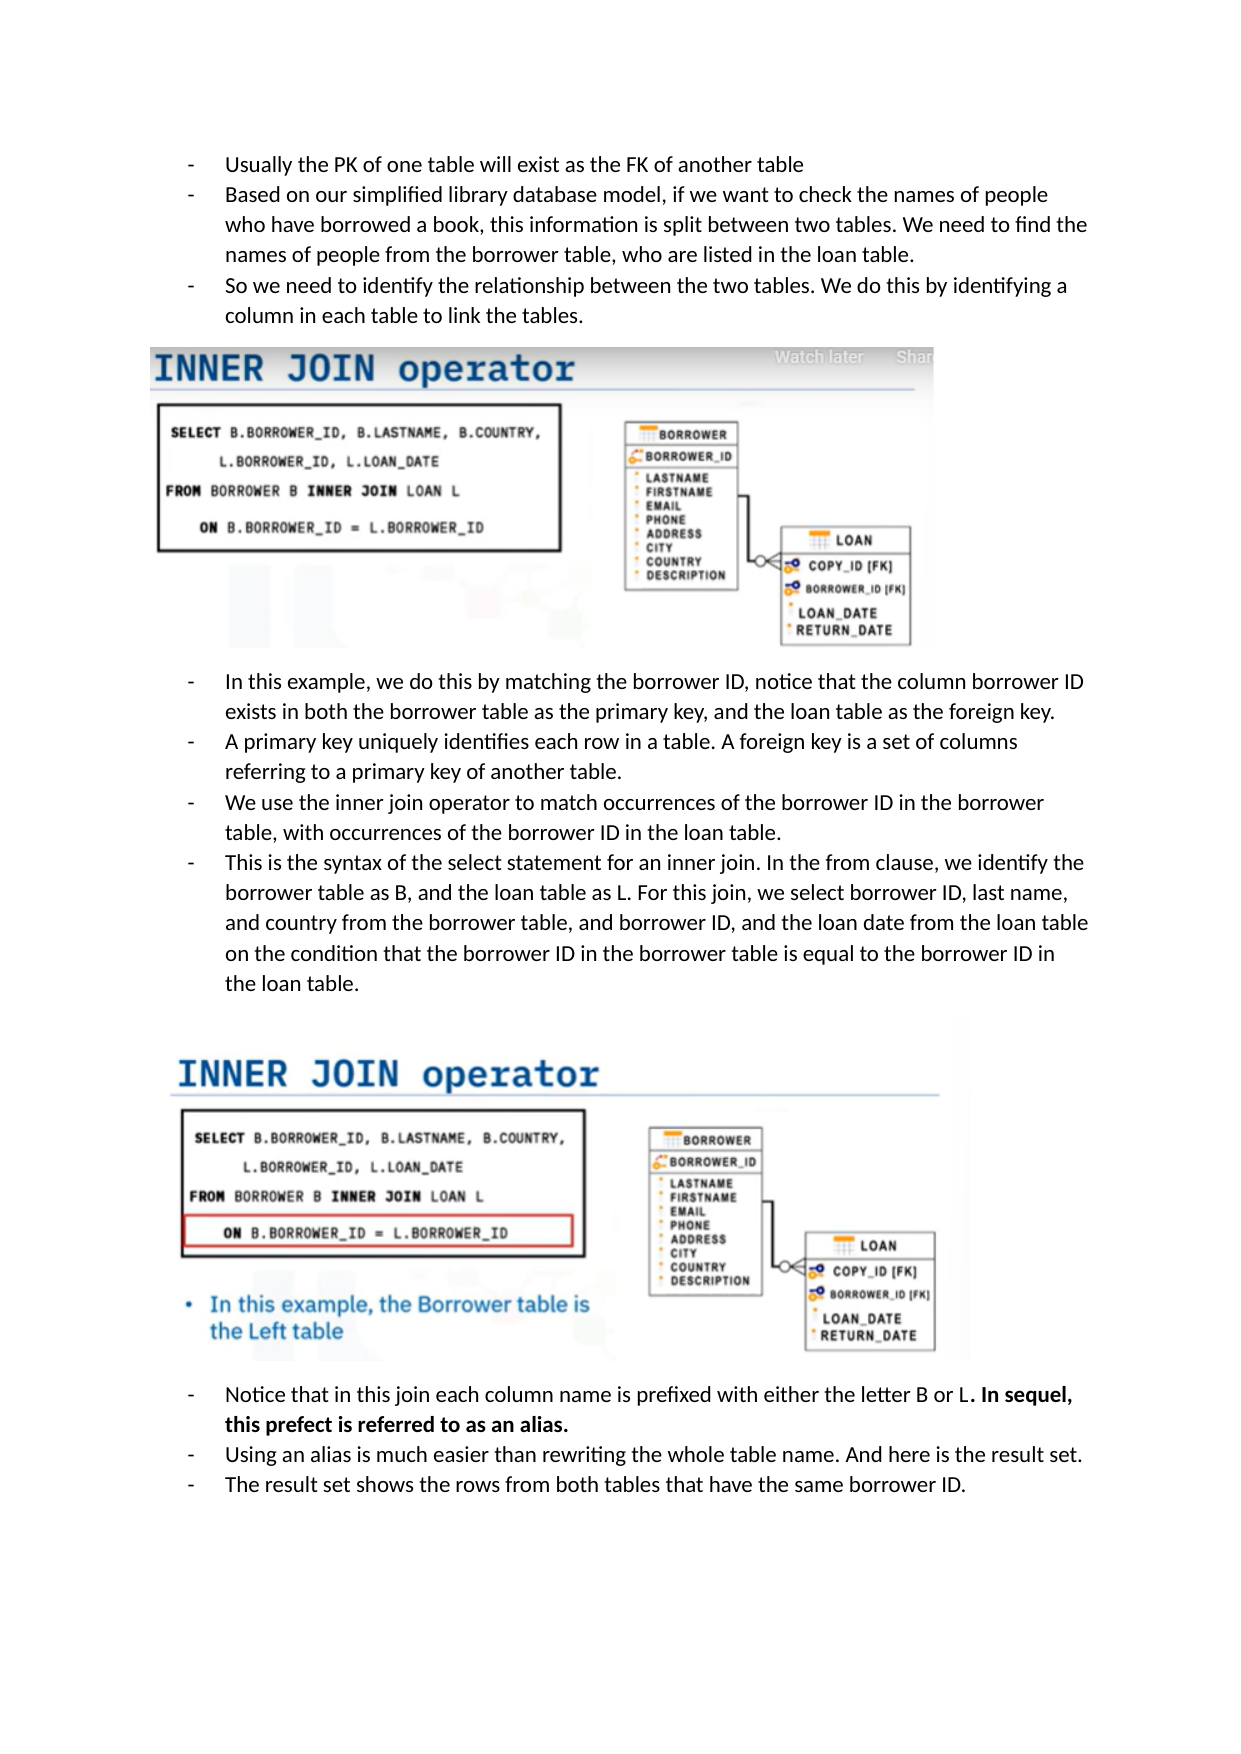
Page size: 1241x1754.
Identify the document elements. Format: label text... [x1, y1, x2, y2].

picture [150, 347, 934, 648]
list So we need to identify the relationship between the two tables. We do this by identifying a column in each table to link the tables. [187, 271, 1090, 329]
list Usually the PK of one table will exist as the FK of another table [187, 150, 1090, 178]
list A primary key uniquely identifies each row in a table. A foreign key is a set of columns referring to a primary key of another table. [187, 727, 1090, 785]
picture [150, 1015, 971, 1361]
list Using an alias is much easier than rewriting the whole table name. And here is the result set. [187, 1440, 1090, 1468]
list We use the inner join operator to match occurrences of the borrower ID in the borrower table, with occurrences of the borrower ID in the loan table. [187, 788, 1090, 846]
list Based on our simplified library database model, if we want to check the names of people who have borrowed a book, this information is split between two tables. We need to find the names of people from the borrower table, who are listed in the loan table. [187, 180, 1090, 269]
list Notice that in this join each column name is prefixed with either the letter B or L. In sequel, this prefect is referred to as an alias. [187, 1380, 1090, 1438]
list This is the syntax of the select statement for an inner join. In the from clause, we identify the borrower table as B, and the loan table as L. For this join, we select borrower ID, last name, and country from the borrower table, and borrower ID, and the loan date from the loan table on the condition that the borrower ID in the borrower table is equal to the borrower ID in the loan table. [187, 848, 1090, 997]
list In this example, we do this by matching the borrower ID, notice that the column borrower ID exists in both the borrower table as the primary key, and the loan table as the foreign key. [187, 667, 1090, 725]
list The result set shows the rows from both tables that have the same borrower ID. [187, 1470, 1090, 1498]
